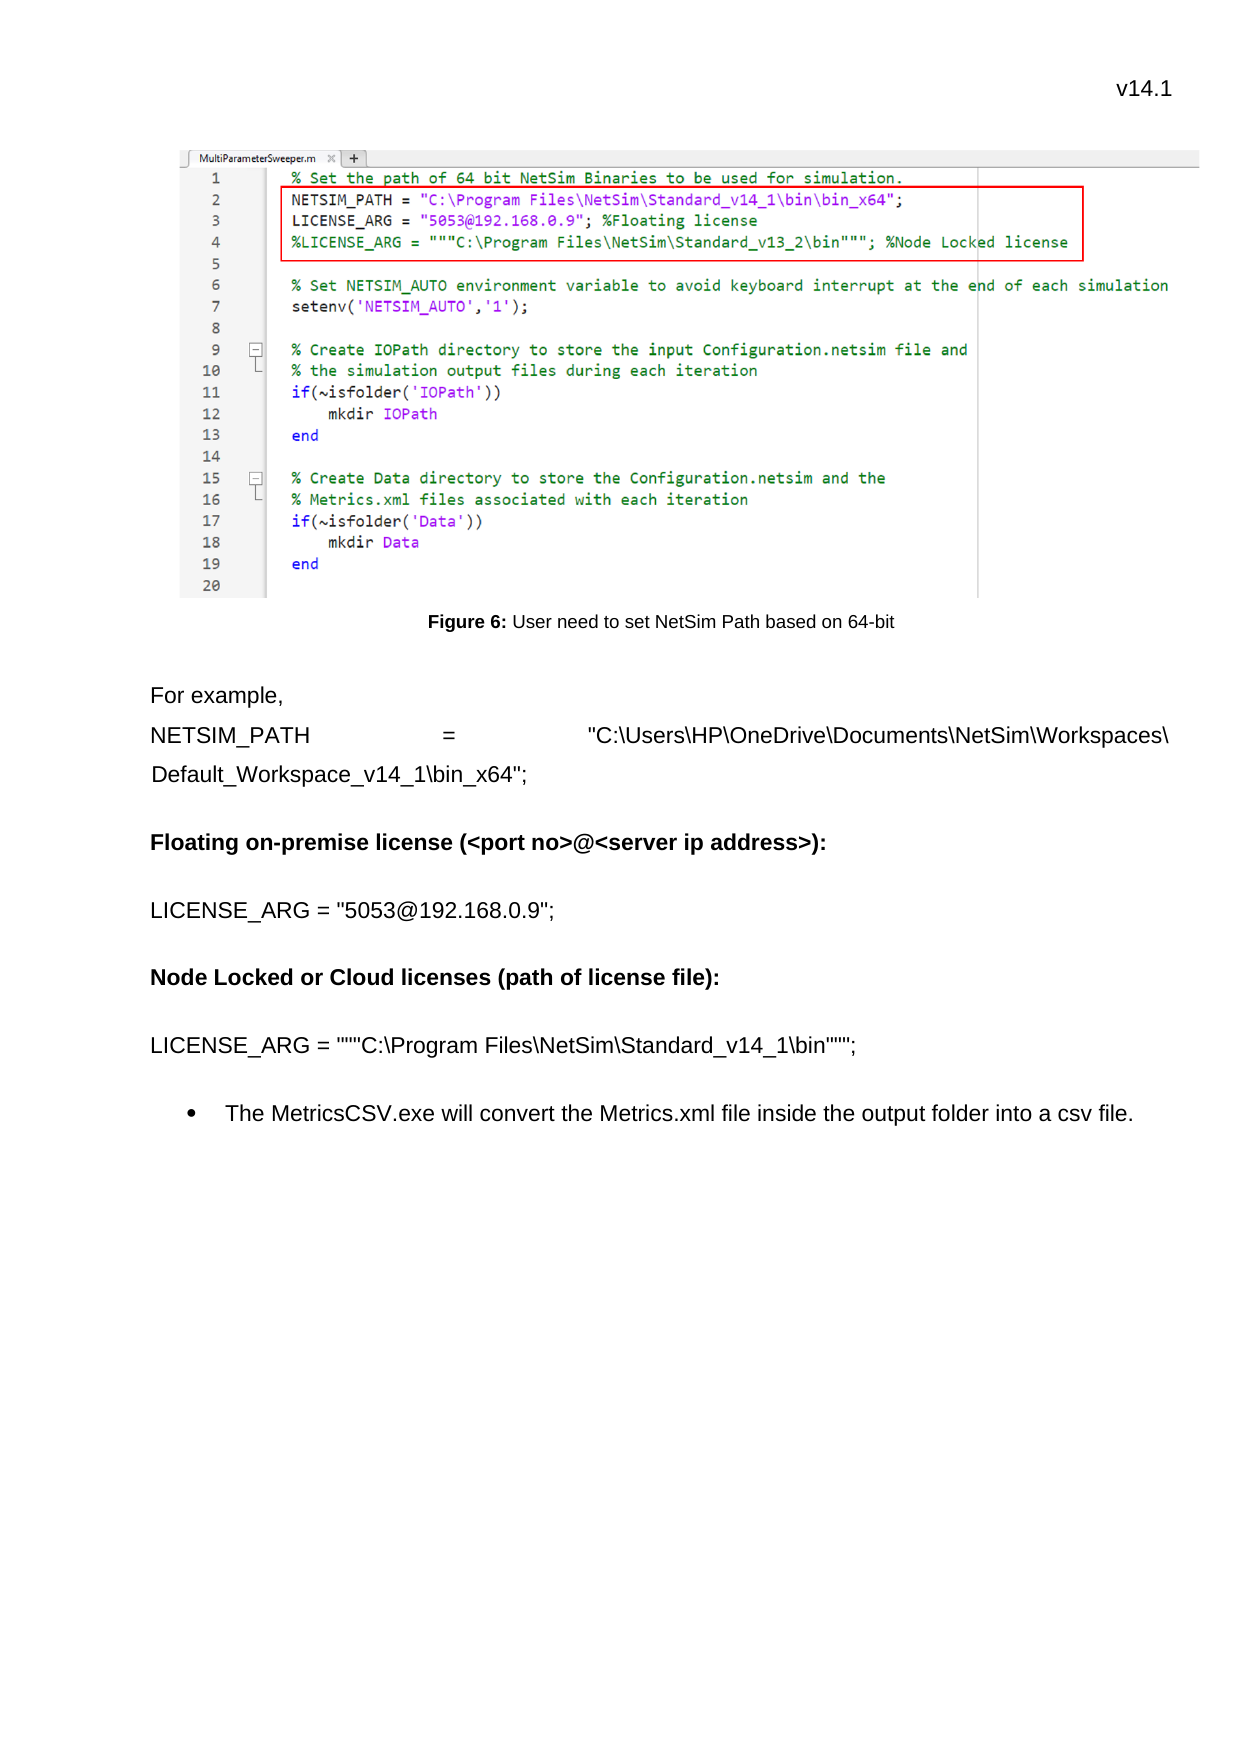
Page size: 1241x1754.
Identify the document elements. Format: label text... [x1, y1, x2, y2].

text NETSIM_PATH = "C:\Users\HP\OneDrive\Documents\NetSim\Workspaces\Default_Workspace_v14_1\bin_x64"; [150, 722, 1169, 788]
text LICENSE_ARG = "5053@192.168.0.9"; [150, 897, 1169, 923]
text LICENSE_ARG = """C:\Program Files\NetSim\Standard_v14_1\bin"""; [150, 1032, 1169, 1058]
picture [179, 150, 1200, 598]
text For example, [150, 682, 1169, 709]
text Node Locked or Cloud licenses (path of license file): [150, 964, 1169, 991]
text Figure 6: User need to set NetSim Path based on 64-bit [150, 611, 1172, 632]
text Floating on-premise license (<port no>@<server ip address>): [150, 829, 1169, 855]
list The MetricsCSV.exe will convert the Metrics.xml file inside the output folder into a csv file. [187, 1099, 1169, 1126]
